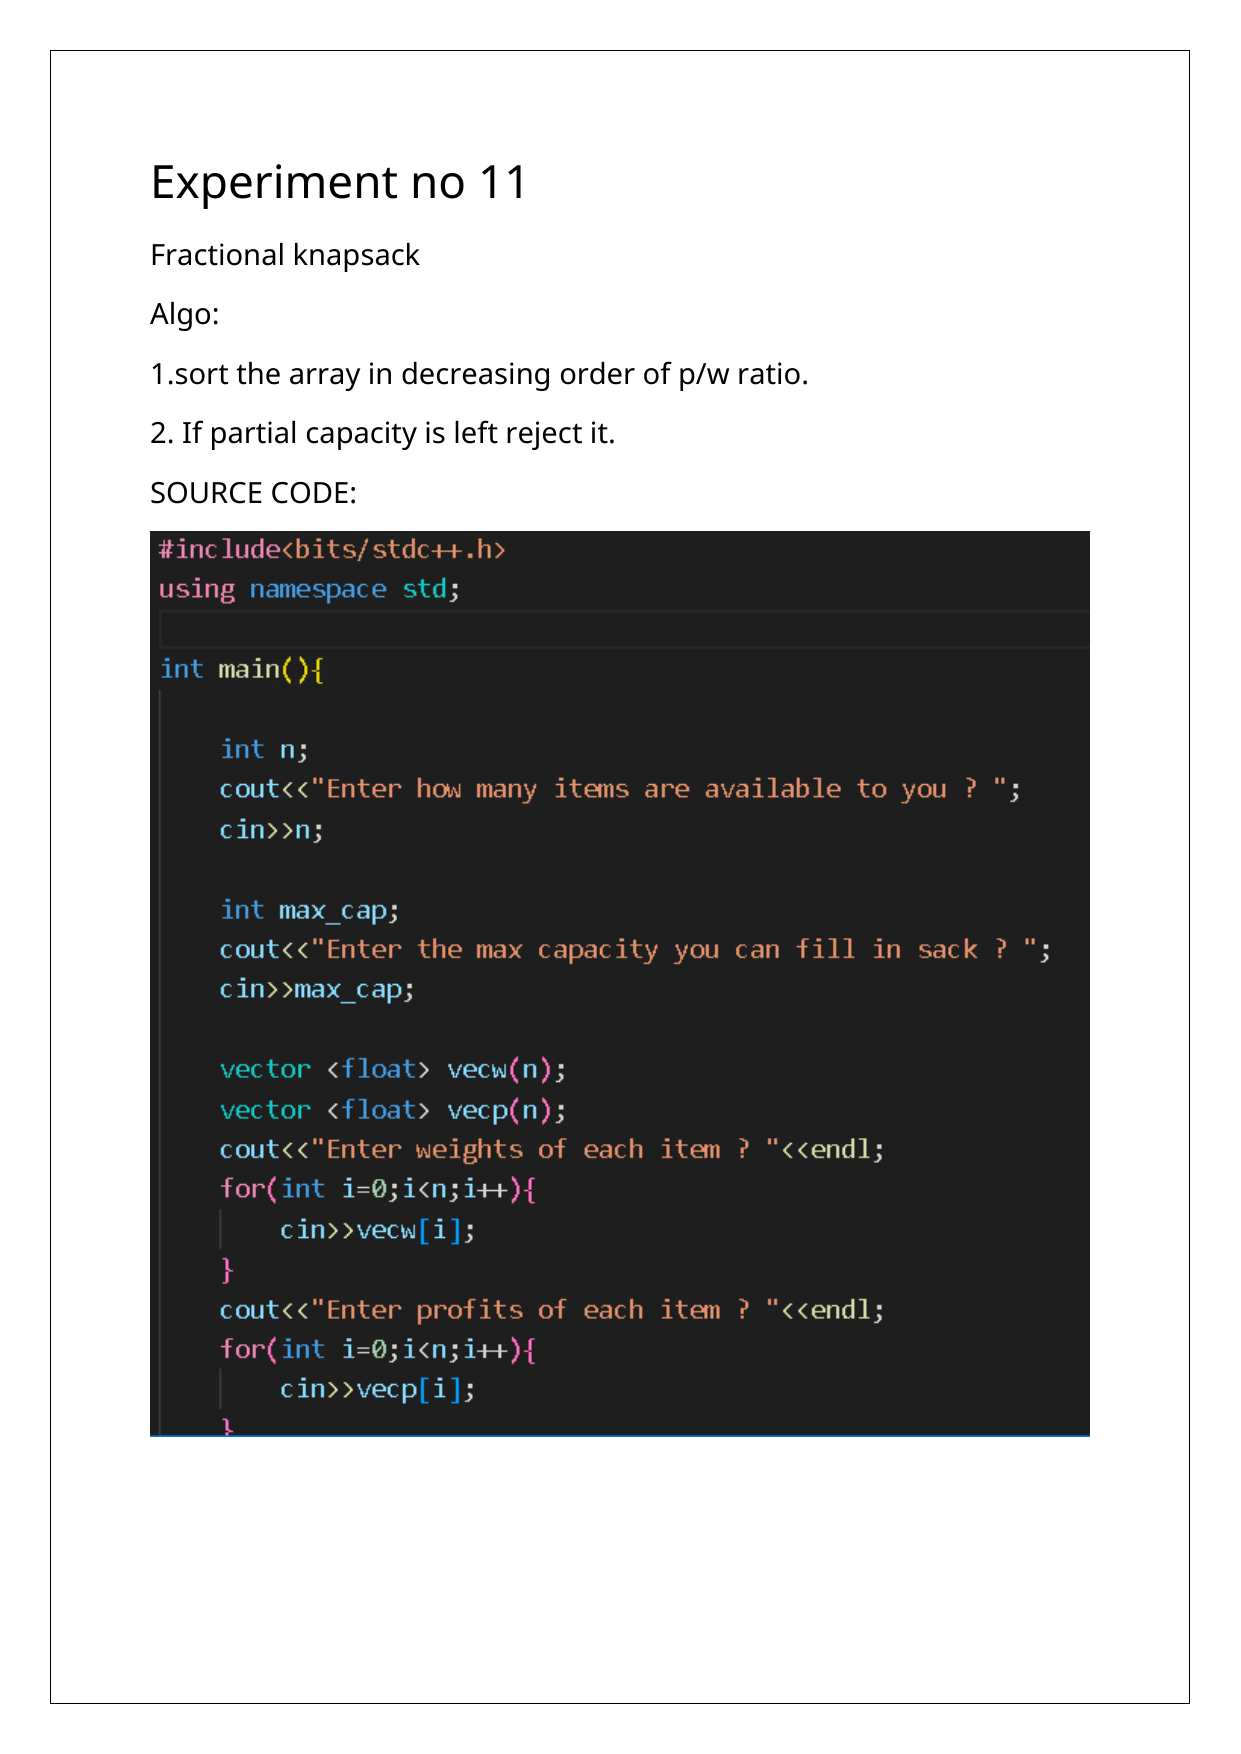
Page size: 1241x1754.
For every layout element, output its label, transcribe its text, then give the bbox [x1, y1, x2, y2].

text 1.sort the array in decreasing order of p/w ratio. [150, 353, 1090, 393]
text Experiment no 11 [150, 150, 1090, 212]
text Algo: [150, 293, 1090, 333]
text 2. If partial capacity is left reject it. [150, 412, 1090, 452]
text SOURCE CODE: [150, 472, 1090, 512]
text Fractional knapsack [150, 234, 1090, 274]
picture [150, 531, 1090, 1437]
